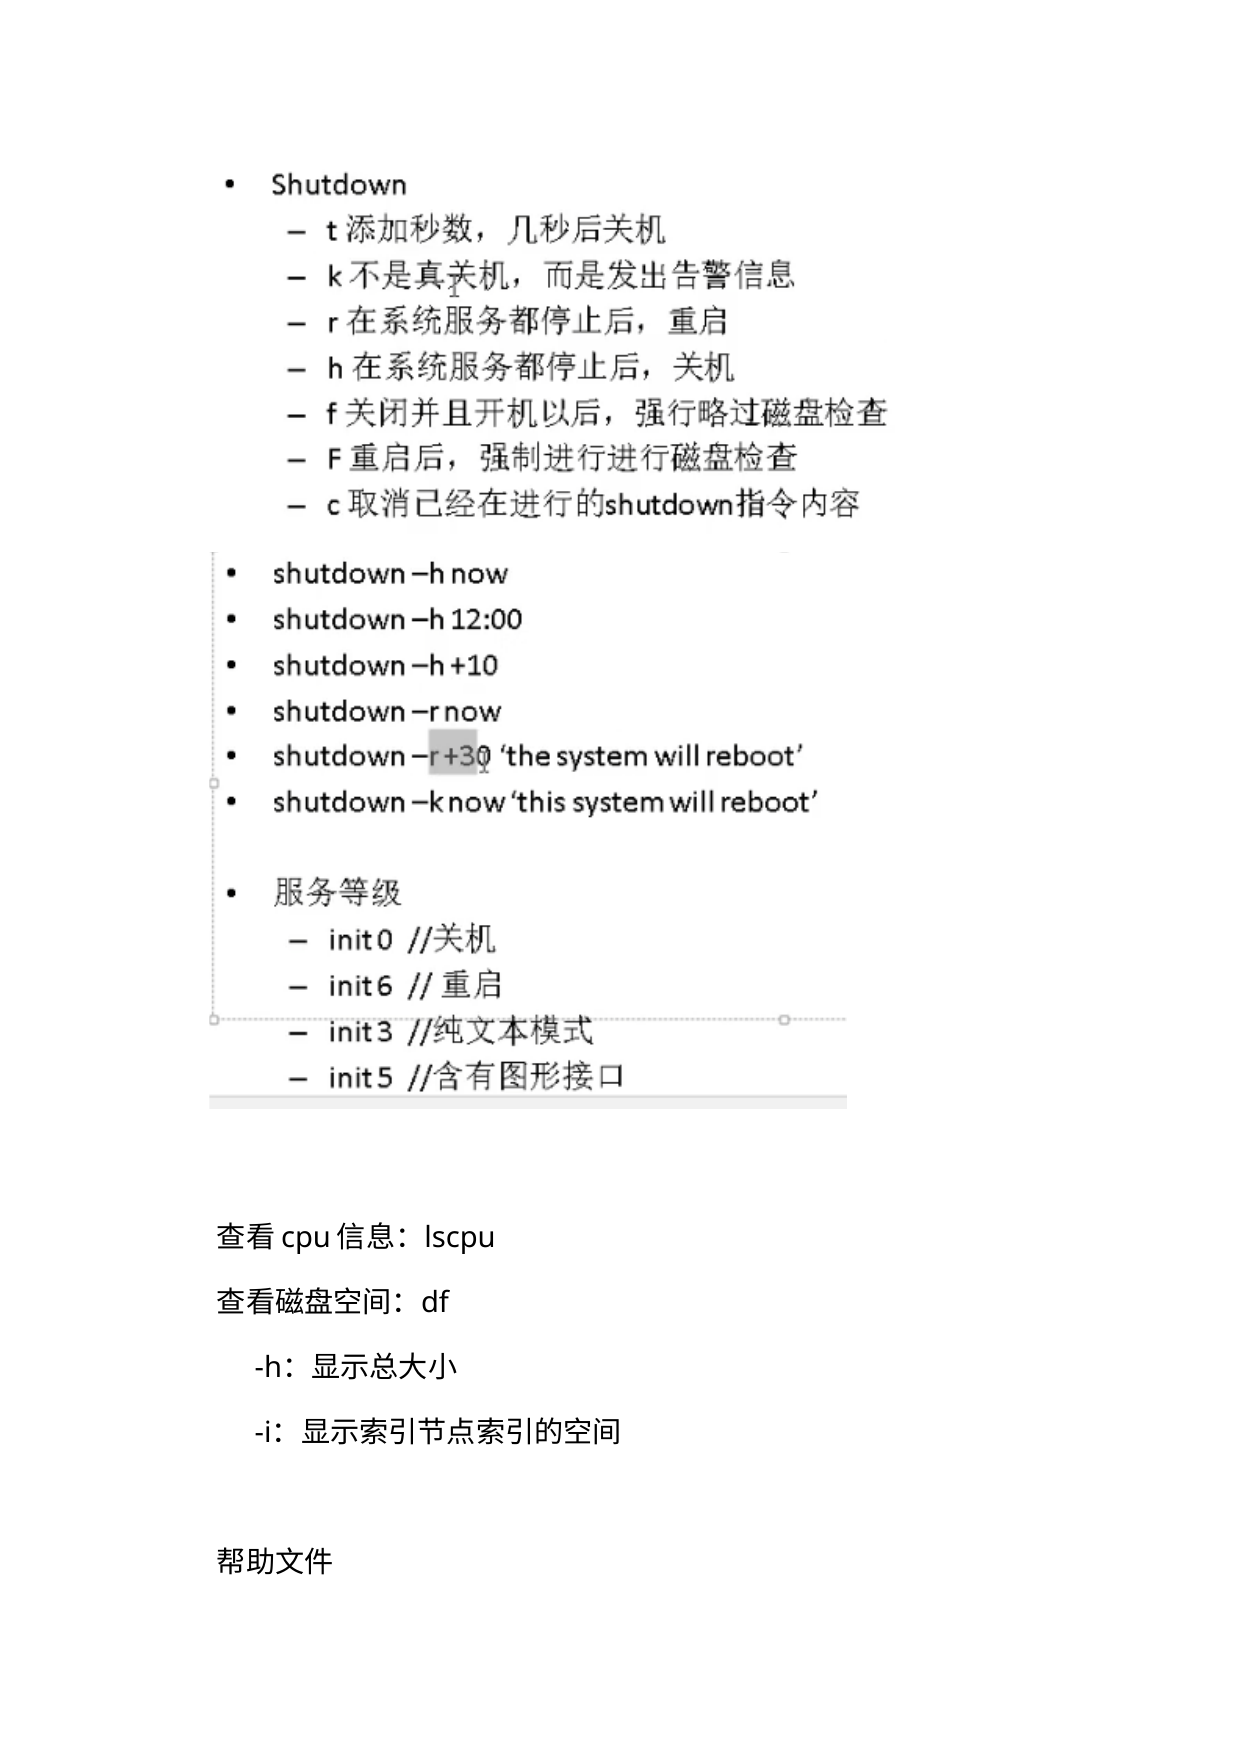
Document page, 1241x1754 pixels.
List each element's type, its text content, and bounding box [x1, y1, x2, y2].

text 查看cpu信息：lscpu [187, 1202, 1053, 1267]
text -h：显示总大小 [187, 1332, 1053, 1397]
text 查看磁盘空间：df [187, 1267, 1053, 1332]
picture [209, 552, 847, 1109]
picture [209, 162, 910, 548]
text -i：显示索引节点索引的空间 [187, 1397, 1053, 1462]
text 帮助文件 [187, 1527, 1053, 1592]
